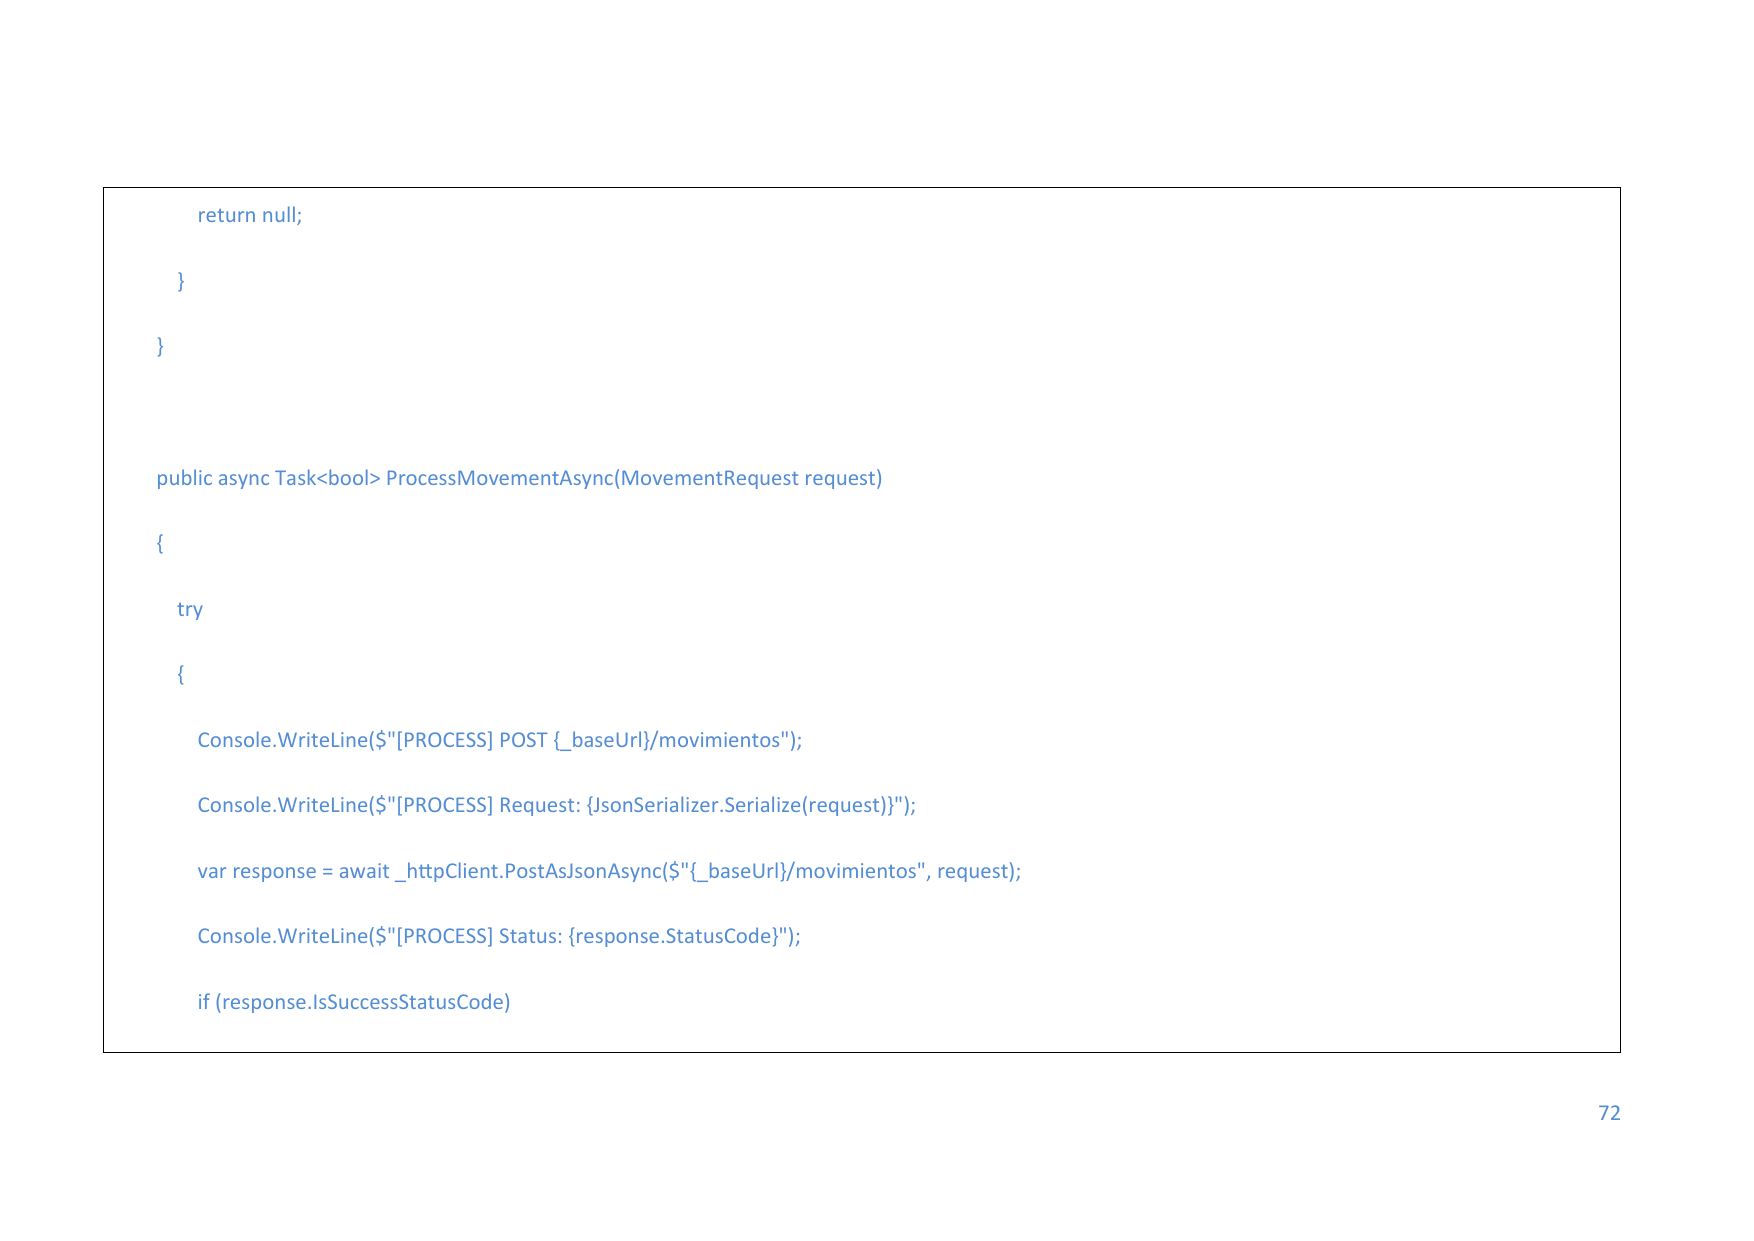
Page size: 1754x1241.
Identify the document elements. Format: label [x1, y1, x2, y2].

table_header [104, 188, 1620, 1052]
